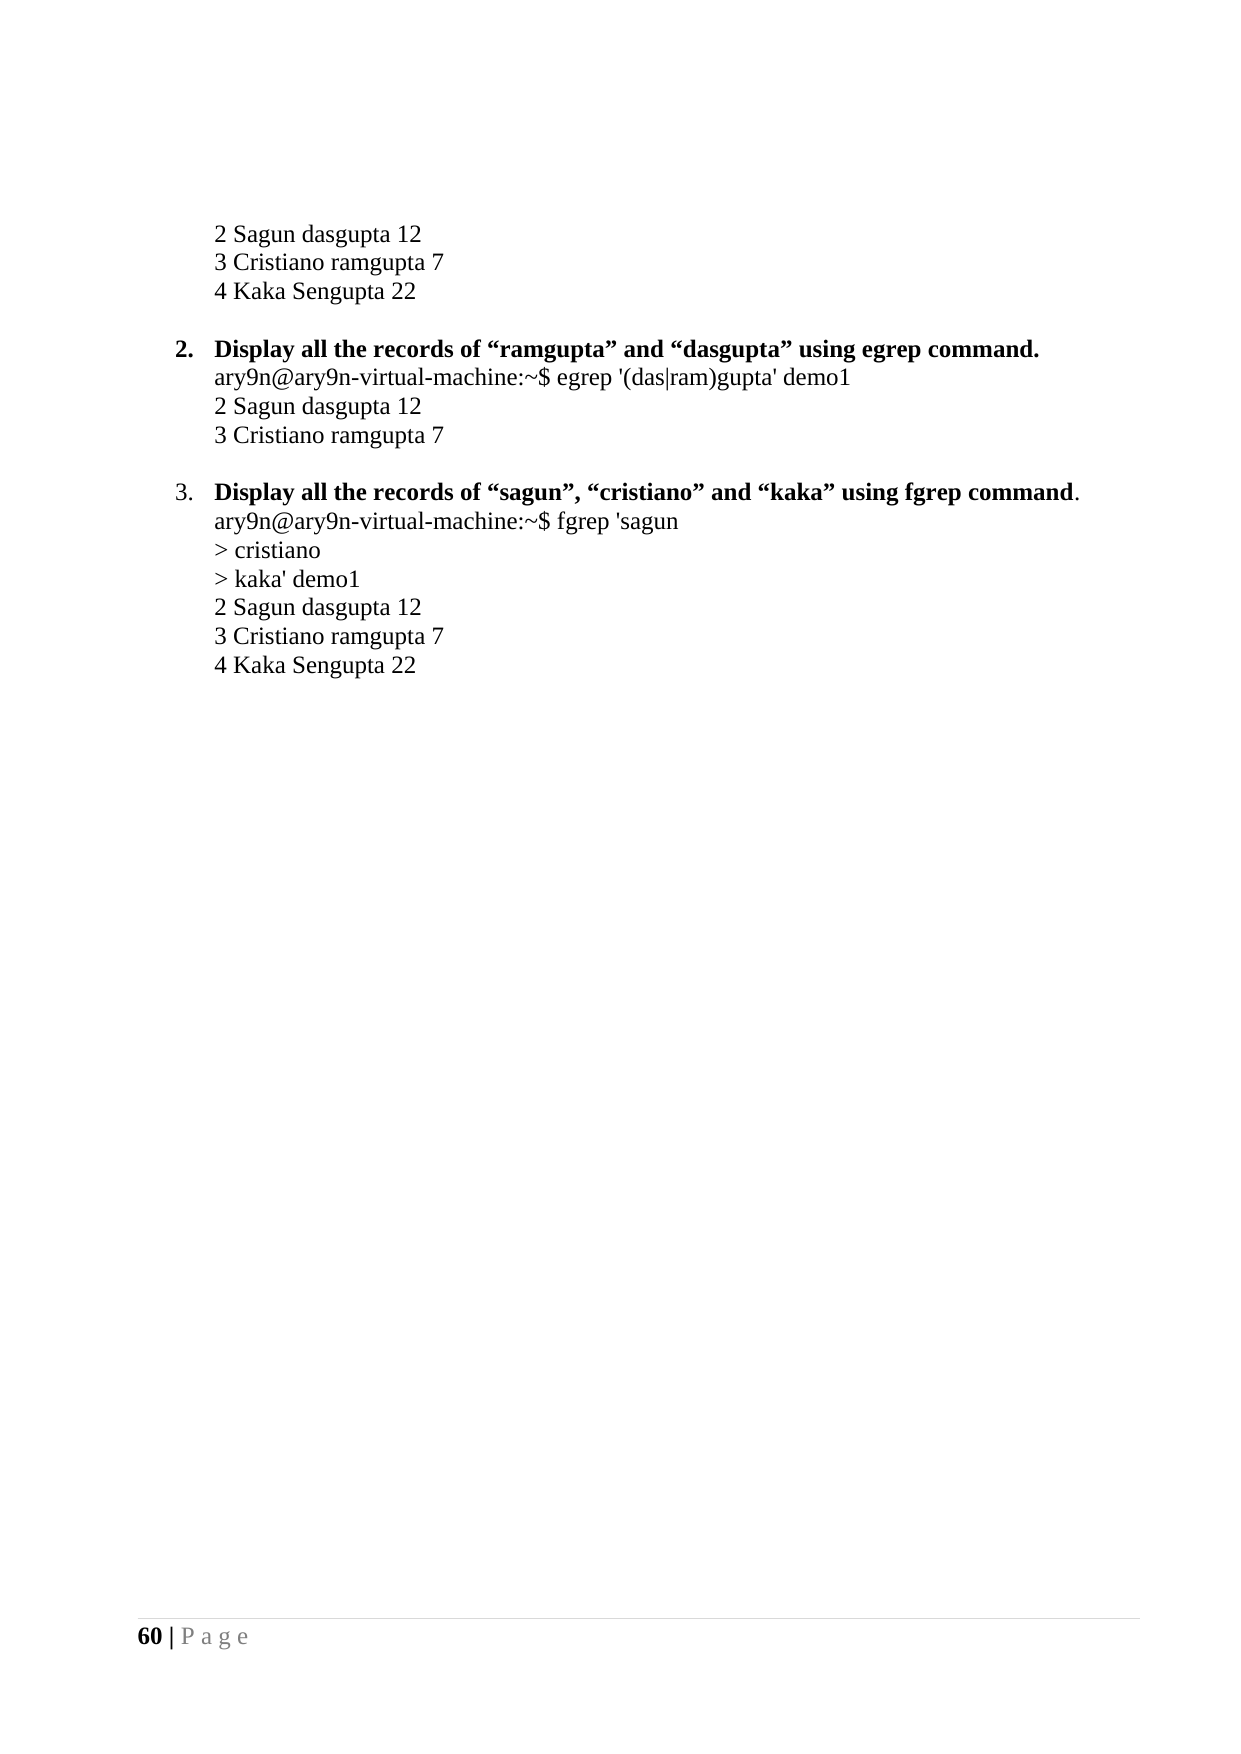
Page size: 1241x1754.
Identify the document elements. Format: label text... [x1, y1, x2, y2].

text 4 Kaka Sengupta 22 [214, 276, 1140, 305]
text 2 Sagun dasgupta 12 [214, 391, 1140, 420]
text 2 Sagun dasgupta 12 [214, 219, 1140, 247]
text > kaka' demo1 [214, 564, 1140, 592]
text 2 Sagun dasgupta 12 [214, 592, 1140, 621]
text 3 Cristiano ramgupta 7 [214, 247, 1140, 276]
list Display all the records of “sagun”, “cristiano” and “kaka” using fgrep command. [175, 477, 1140, 506]
list Display all the records of “ramgupta” and “dasgupta” using egrep command. [175, 334, 1140, 362]
text 4 Kaka Sengupta 22 [214, 650, 1140, 679]
text ary9n@ary9n-virtual-machine:~$ egrep '(das|ram)gupta' demo1 [214, 362, 1140, 391]
text > cristiano [214, 535, 1140, 564]
text 3 Cristiano ramgupta 7 [214, 621, 1140, 650]
text ary9n@ary9n-virtual-machine:~$ fgrep 'sagun [214, 506, 1140, 535]
text 3 Cristiano ramgupta 7 [214, 420, 1140, 449]
